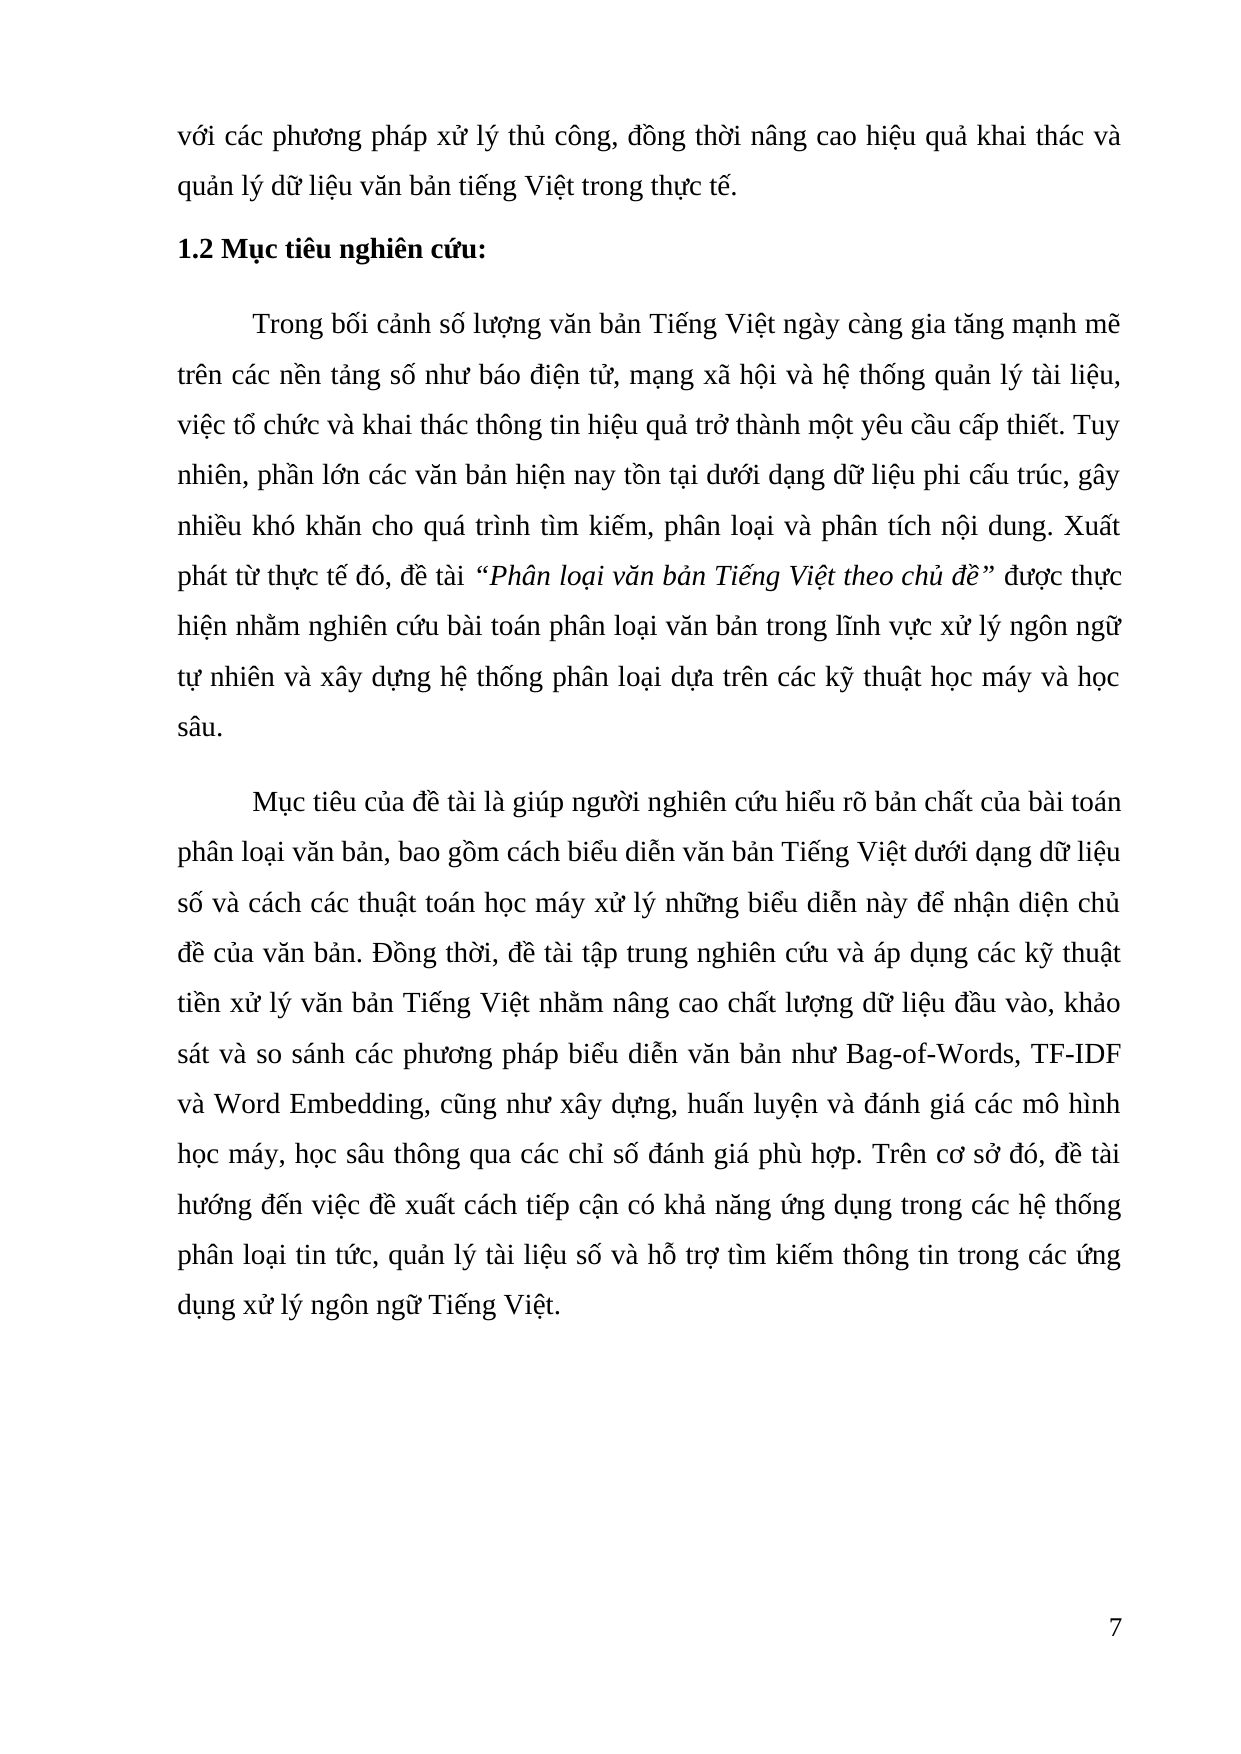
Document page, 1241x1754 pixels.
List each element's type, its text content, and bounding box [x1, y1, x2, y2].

subtitle 1.2 Mục tiêu nghiên cứu: [177, 231, 1122, 265]
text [177, 118, 1122, 202]
text Trong bối cảnh số lượng văn bản Tiếng Việt ngày càng gia tăng mạnh mẽ trên các nền tảng số như báo điện tử, mạng xã hội và hệ thống quản lý tài liệu, việc tổ chức và khai thác thông tin hiệu quả trở thành một yêu cầu cấp thiết. Tuy nhiên, phần lớn các văn bản hiện nay tồn tại dưới dạng dữ liệu phi cấu trúc, gây nhiều khó khăn cho quá trình tìm kiếm, phân loại và phân tích nội dung. Xuất phát từ thực tế đó, đề tài “Phân loại văn bản Tiếng Việt theo chủ đề” được thực hiện nhằm nghiên cứu bài toán phân loại văn bản trong lĩnh vực xử lý ngôn ngữ tự nhiên và xây dựng hệ thống phân loại dựa trên các kỹ thuật học máy và học sâu. [177, 306, 1122, 742]
text Mục tiêu của đề tài là giúp người nghiên cứu hiểu rõ bản chất của bài toán phân loại văn bản, bao gồm cách biểu diễn văn bản Tiếng Việt dưới dạng dữ liệu số và cách các thuật toán học máy xử lý những biểu diễn này để nhận diện chủ đề của văn bản. Đồng thời, đề tài tập trung nghiên cứu và áp dụng các kỹ thuật tiền xử lý văn bản Tiếng Việt nhằm nâng cao chất lượng dữ liệu đầu vào, khảo sát và so sánh các phương pháp biểu diễn văn bản như Bag-of-Words, TF-IDF và Word Embedding, cũng như xây dựng, huấn luyện và đánh giá các mô hình học máy, học sâu thông qua các chỉ số đánh giá phù hợp. Trên cơ sở đó, đề tài hướng đến việc đề xuất cách tiếp cận có khả năng ứng dụng trong các hệ thống phân loại tin tức, quản lý tài liệu số và hỗ trợ tìm kiếm thông tin trong các ứng dụng xử lý ngôn ngữ Tiếng Việt. [177, 784, 1122, 1321]
